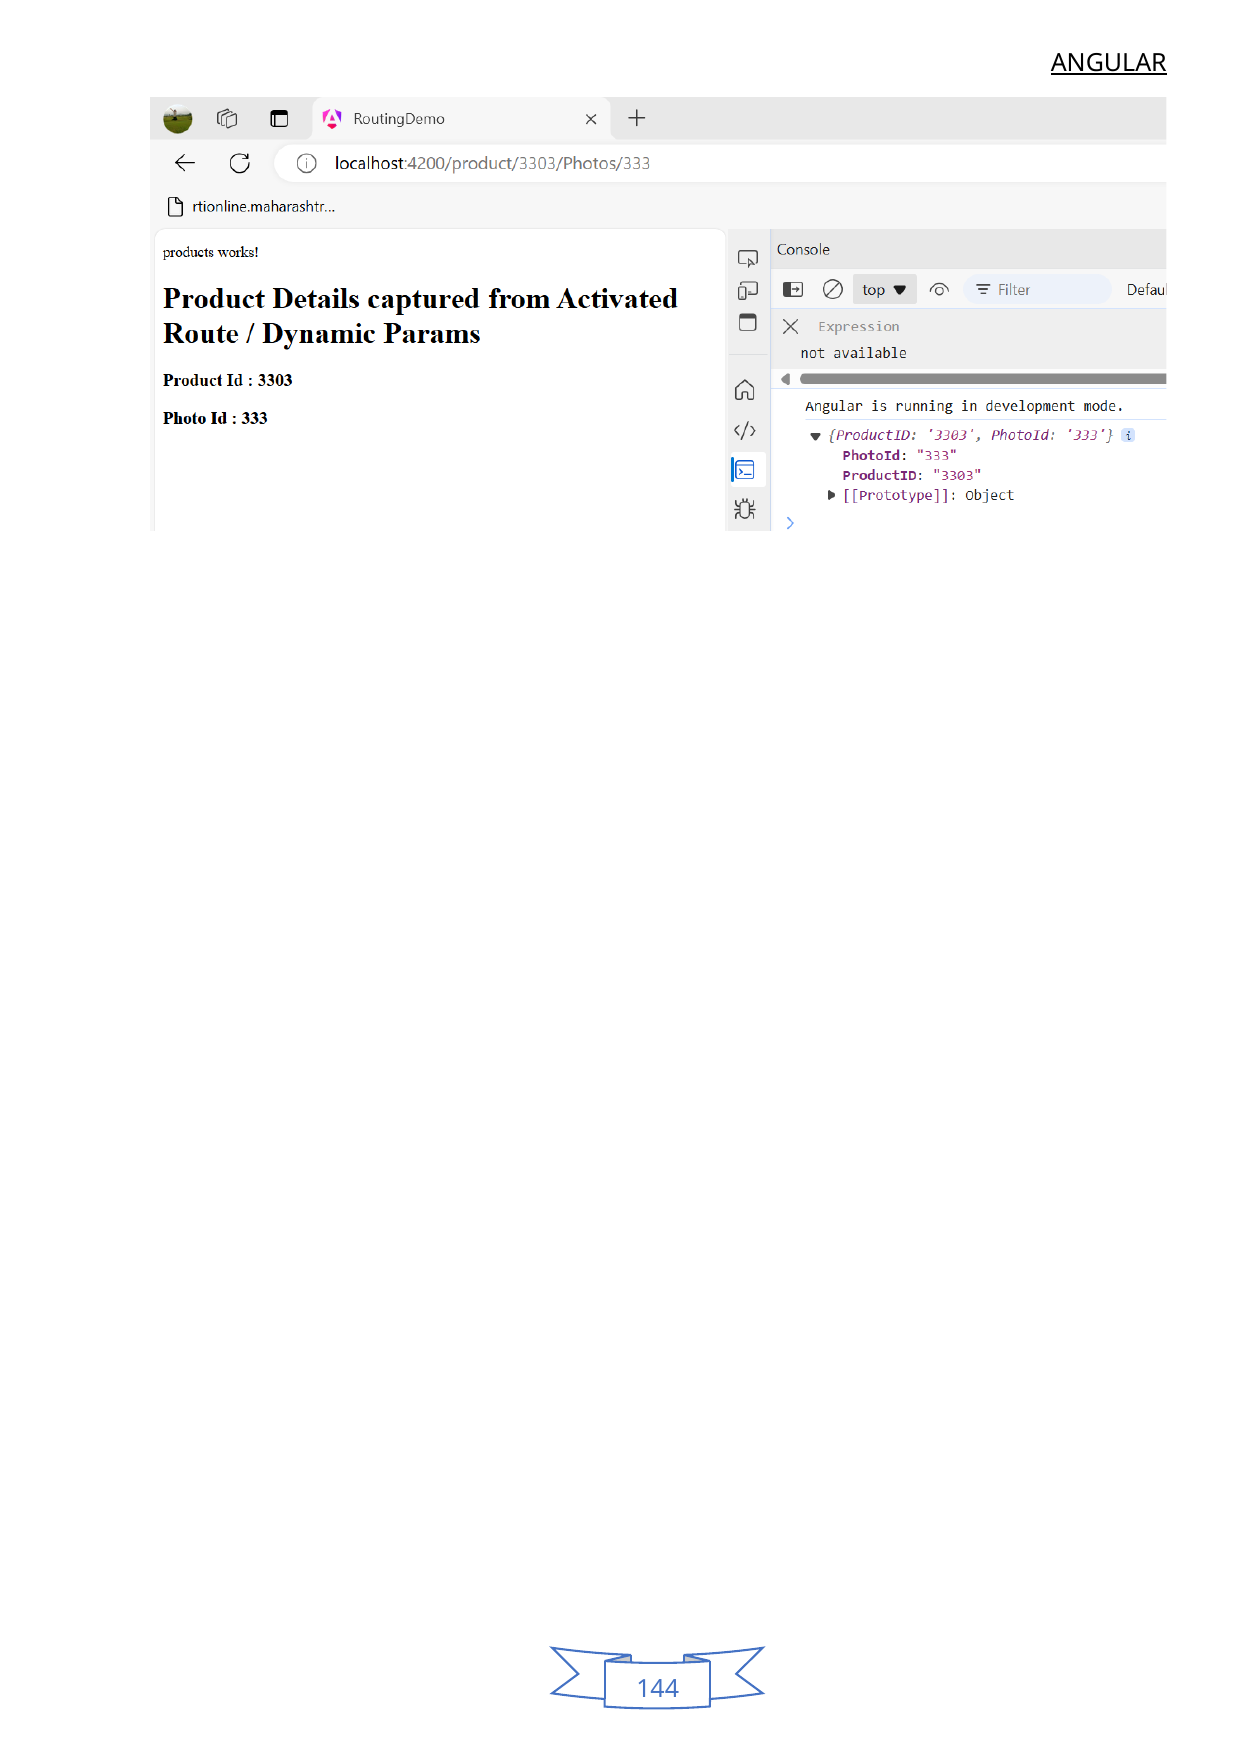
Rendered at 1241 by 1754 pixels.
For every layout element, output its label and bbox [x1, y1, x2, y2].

picture [150, 97, 1167, 531]
